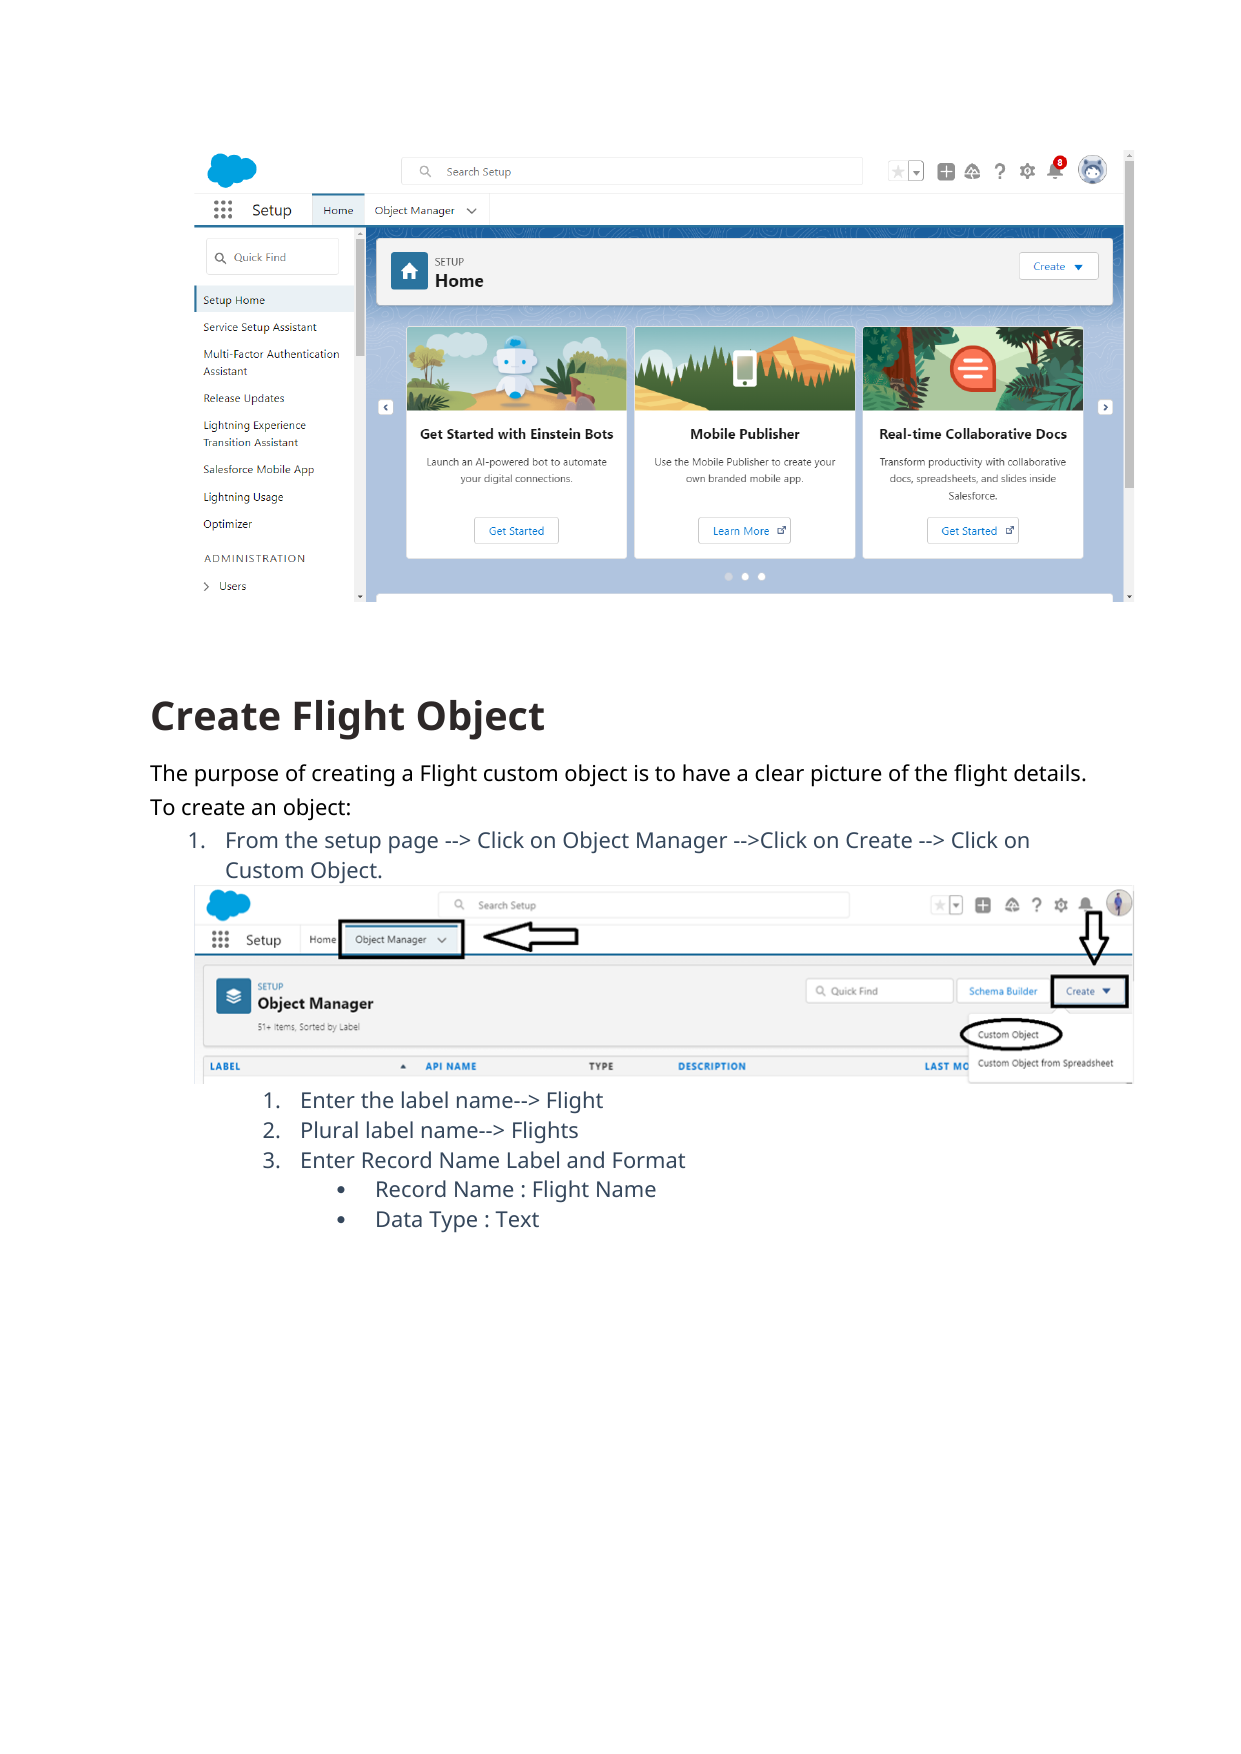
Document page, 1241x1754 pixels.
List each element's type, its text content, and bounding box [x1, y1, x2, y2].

list Enter the label name--> Flight [262, 1085, 1090, 1115]
list Record Name : Flight Name [337, 1174, 1090, 1204]
picture [194, 150, 1135, 602]
subtitle Create Flight Object [150, 688, 1090, 742]
list Plural label name--> Flights [262, 1115, 1090, 1144]
text To create an object: [150, 792, 1090, 821]
text The purpose of creating a Flight custom object is to have a clear picture of the flight details. [150, 758, 1090, 788]
list Enter Record Name Label and Format [262, 1144, 1090, 1174]
list Data Type : Text [337, 1204, 1090, 1234]
list From the setup page --> Click on Object Manager -->Click on Create --> Click on Custom Object. [187, 825, 1065, 885]
picture [194, 885, 1135, 1084]
